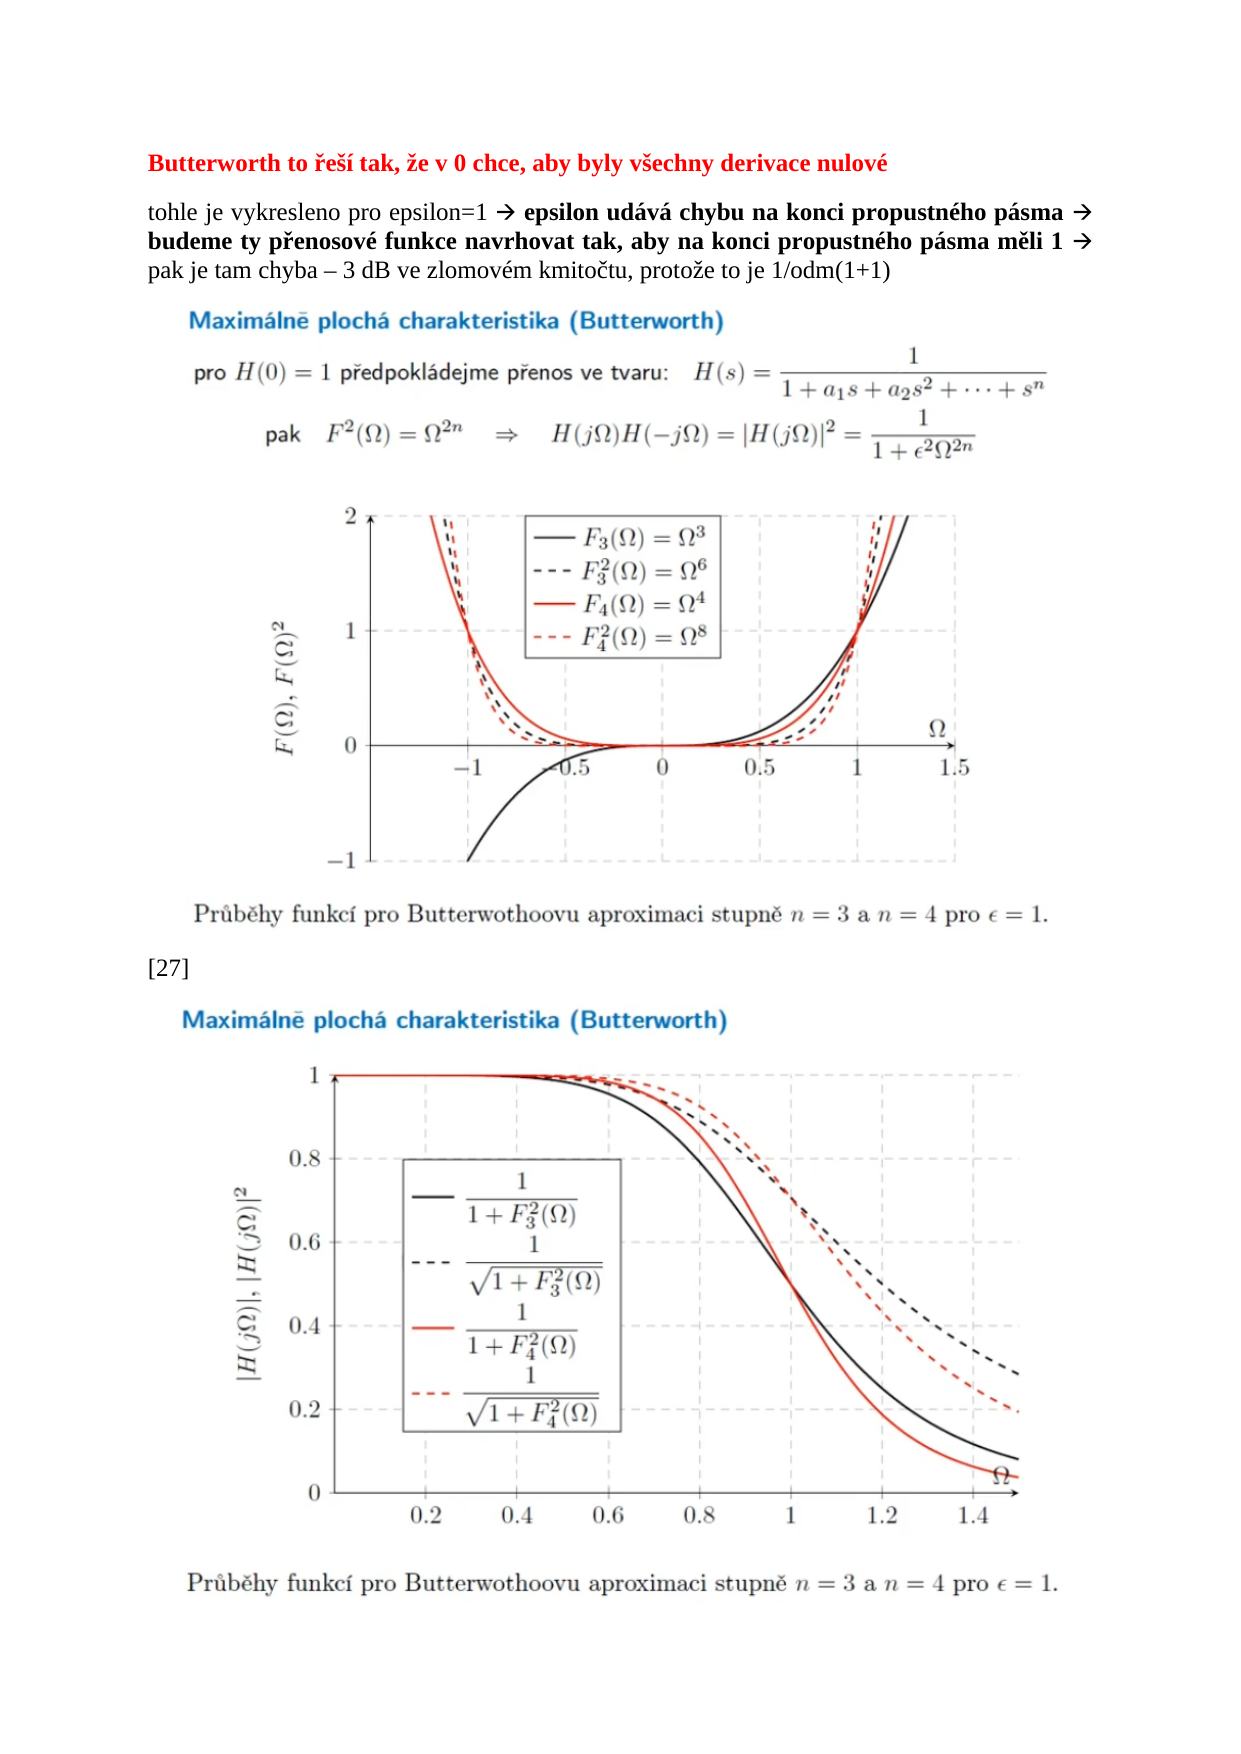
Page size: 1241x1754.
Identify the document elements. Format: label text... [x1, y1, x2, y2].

picture [177, 1003, 1063, 1605]
text tohle je vykresleno pro epsilon=1 🡪 epsilon udává chybu na konci propustného pásma 🡪 budeme ty přenosové funkce navrhovat tak, aby na konci propustného pásma měli 1 🡪 pak je tam chyba – 3 dB ve zlomovém kmitočtu, protože to je 1/odm(1+1) [148, 197, 1093, 283]
text [27] [148, 953, 1093, 982]
picture [186, 304, 1055, 933]
text Butterworth to řeší tak, že v 0 chce, aby byly všechny derivace nulové [148, 148, 1093, 176]
